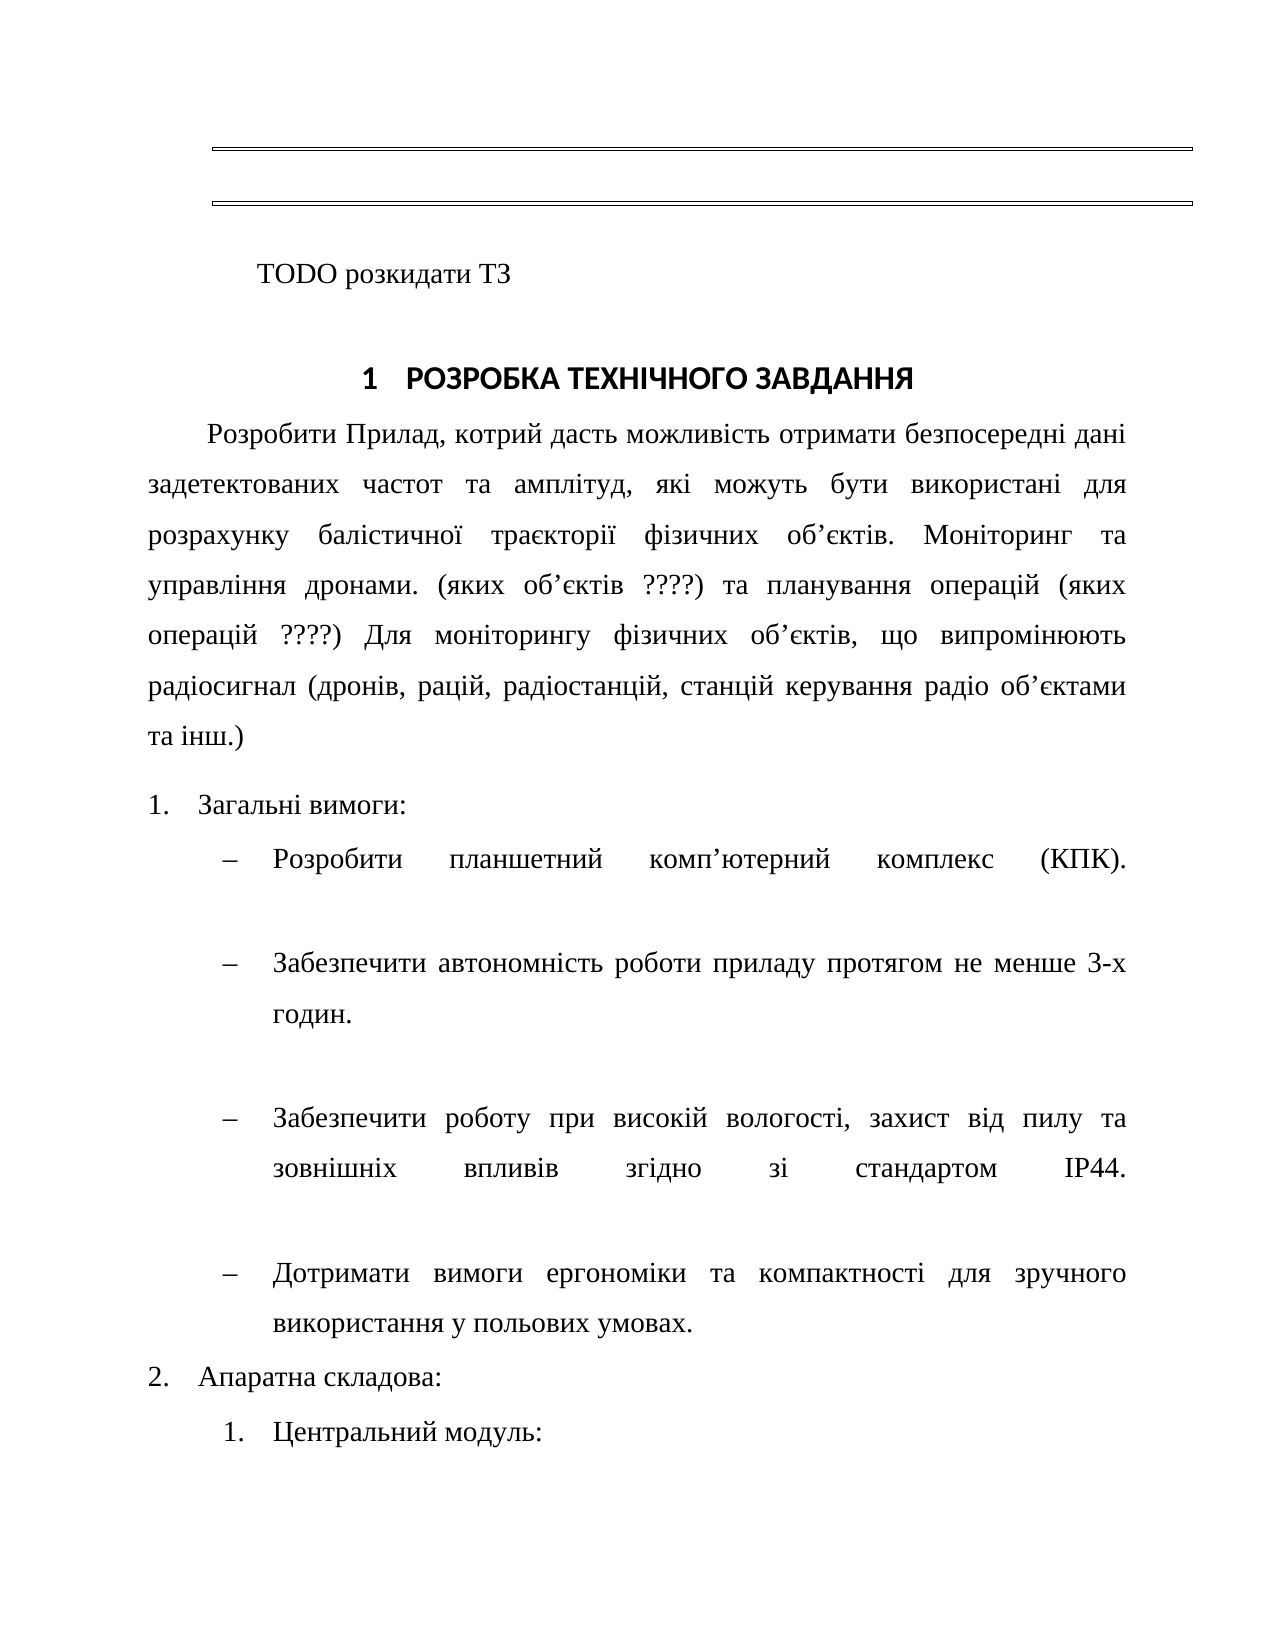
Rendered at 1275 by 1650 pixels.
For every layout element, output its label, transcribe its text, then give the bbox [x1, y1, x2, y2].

text TODO розкидати ТЗ [198, 256, 1077, 290]
list Забезпечити автономність роботи приладу протягом не менше 3-х годин. [223, 946, 1127, 1080]
list Забезпечити роботу при високій вологості, захист від пилу та зовнішніх впливів згідно зі стандартом IP44. [223, 1100, 1127, 1234]
list Апаратна складова: [148, 1359, 1127, 1393]
list Центральний модуль: [223, 1414, 1127, 1447]
list Загальні вимоги: [148, 787, 1127, 821]
text Розробити Прилад, котрий дасть можливість отримати безпосередні дані задетектованих частот та амплітуд, які можуть бути використані для розрахунку балістичної траєкторії фізичних об’єктів. Моніторинг та управління дронами. (яких об’єктів ????) та планування операцій (яких операцій ????) Для моніторингу фізичних об’єктів, що випромінюють радіосигнал (дронів, рацій, радіостанцій, станцій керування радіо об’єктами та інш.) [148, 416, 1127, 752]
subtitle РОЗРОБКА ТЕХНІЧНОГО ЗАВДАННЯ [148, 357, 1127, 397]
list Дотримати вимоги ергономіки та компактності для зручного використання у польових умовах. [223, 1255, 1127, 1339]
list Розробити планшетний комп’ютерний комплекс (КПК). [223, 841, 1127, 925]
